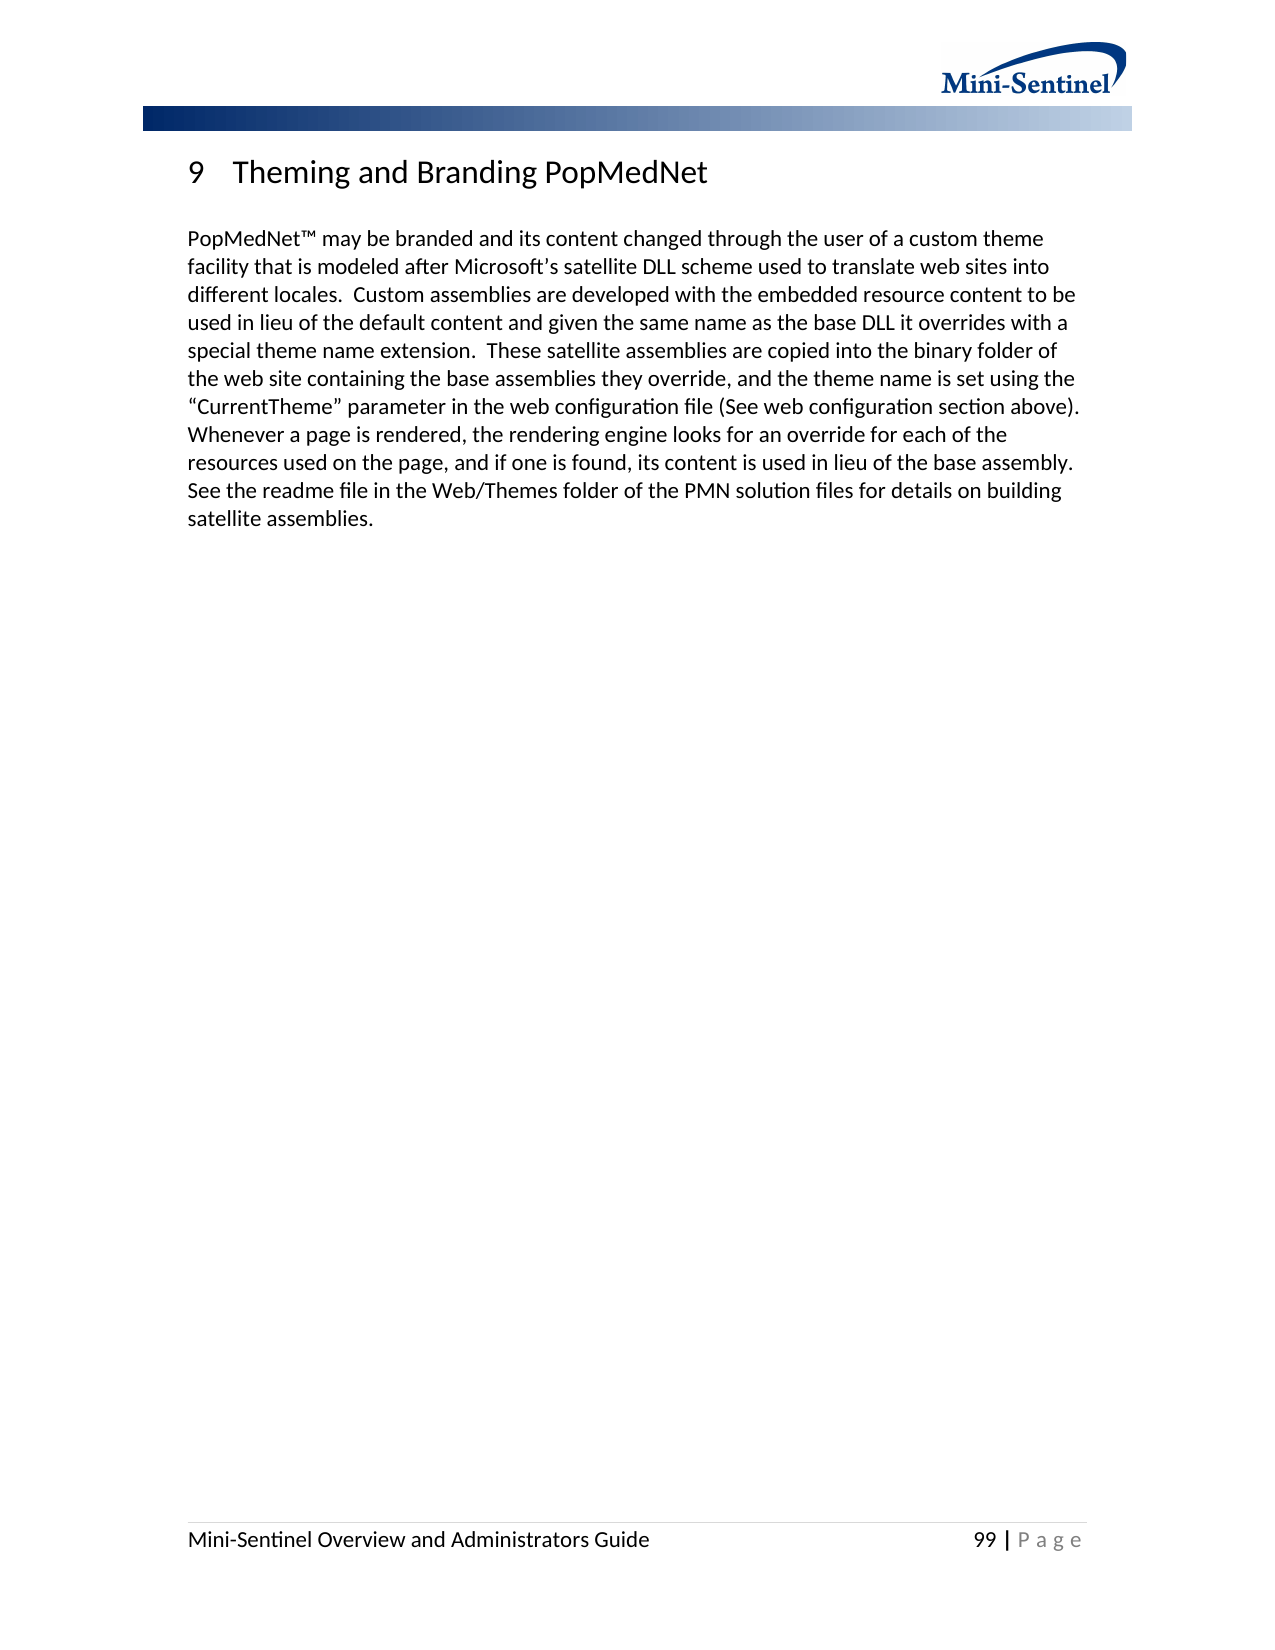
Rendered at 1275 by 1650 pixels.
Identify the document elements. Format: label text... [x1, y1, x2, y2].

text PopMedNet™ may be branded and its content changed through the user of a custom theme facility that is modeled after Microsoft’s satellite DLL scheme used to translate web sites into different locales. Custom assemblies are developed with the embedded resource content to be used in lieu of the default content and given the same name as the base DLL it overrides with a special theme name extension. These satellite assemblies are copied into the binary folder of the web site containing the base assemblies they override, and the theme name is set using the “CurrentTheme” parameter in the web configuration file (See web configuration section above). Whenever a page is rendered, the rendering engine looks for an override for each of the resources used on the page, and if one is found, its content is used in lieu of the base assembly. See the readme file in the Web/Themes folder of the PMN solution files for details on building satellite assemblies. [187, 224, 1087, 532]
picture [941, 42, 1127, 96]
subtitle Theming and Branding PopMedNet [187, 151, 1087, 191]
